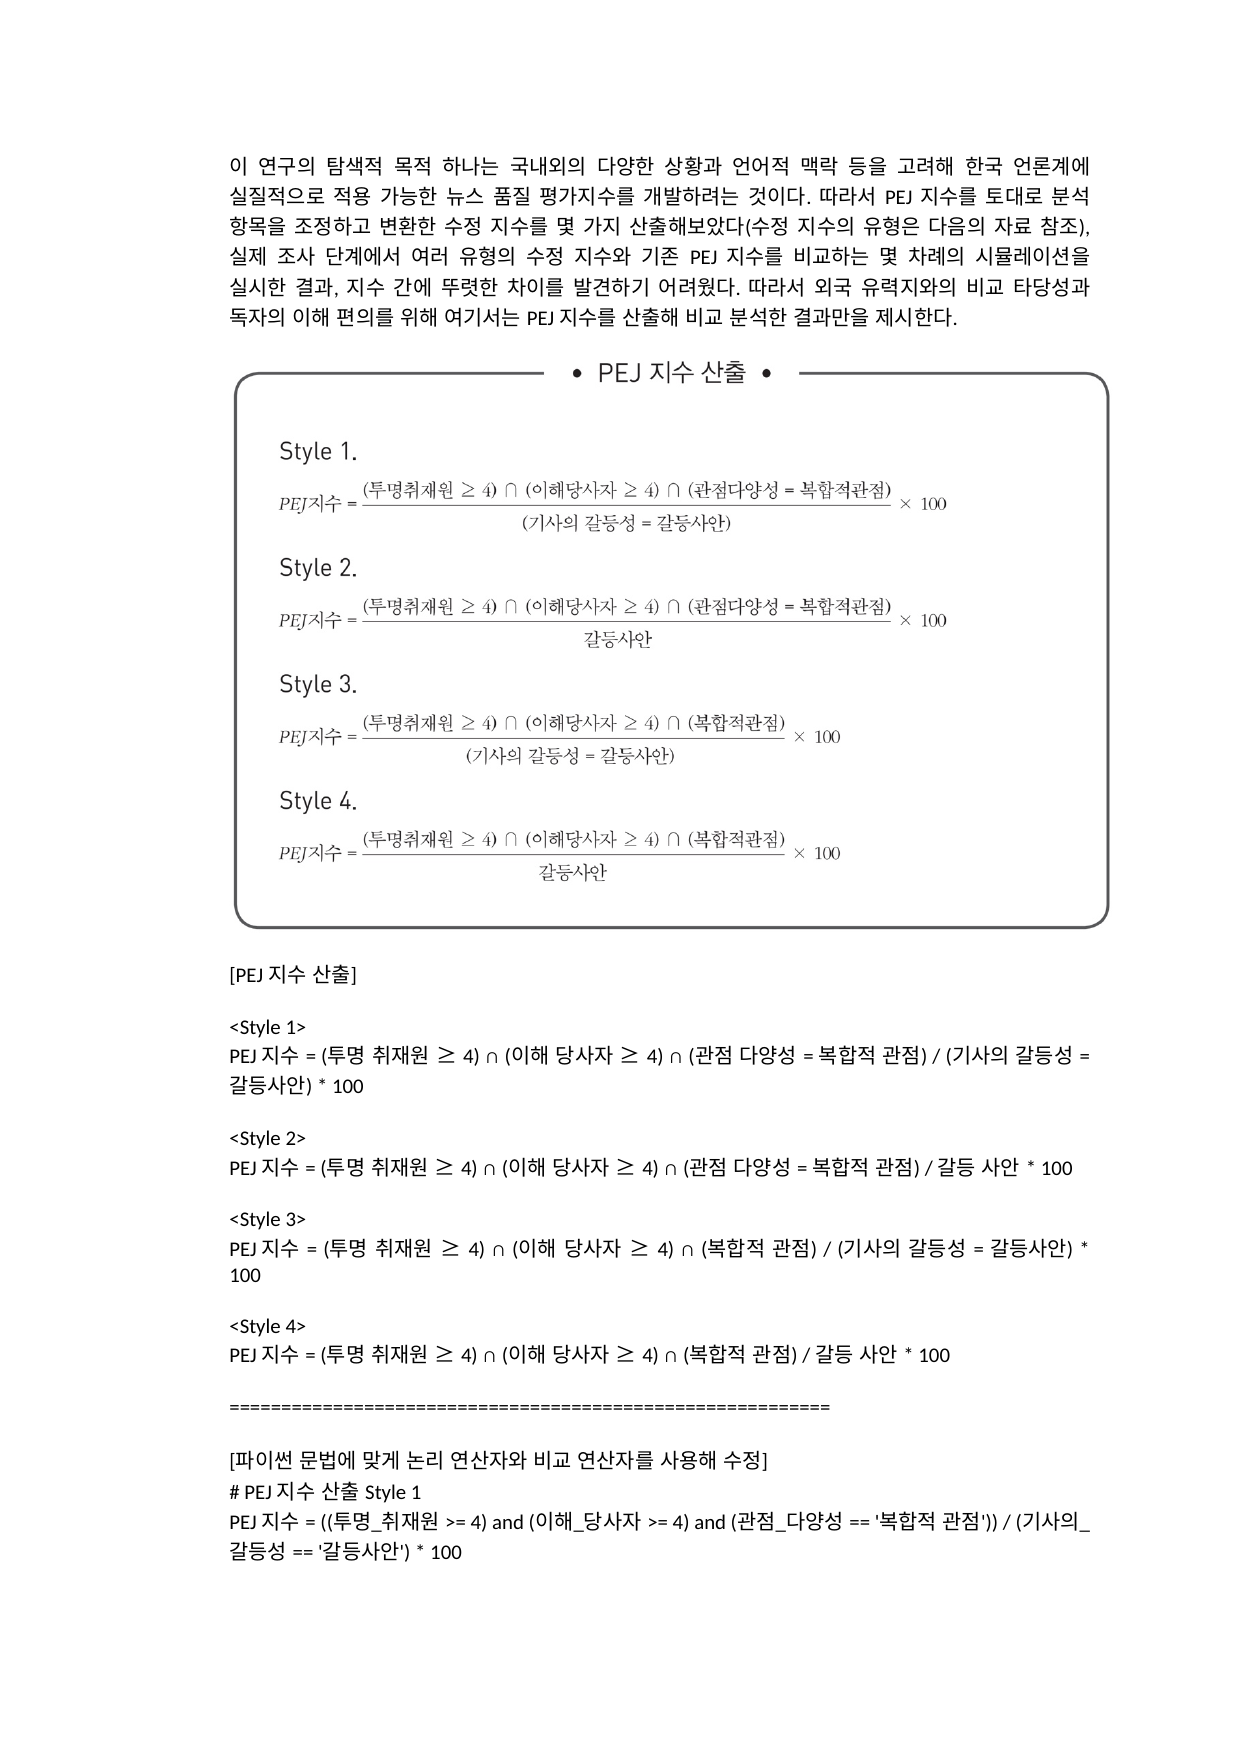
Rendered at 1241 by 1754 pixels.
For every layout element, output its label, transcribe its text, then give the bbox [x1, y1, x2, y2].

text <Style 2> [229, 1125, 1090, 1151]
picture [229, 356, 1113, 933]
text # PEJ 지수 산출 Style 1 [229, 1475, 1090, 1505]
text <Style 3> [229, 1206, 1090, 1232]
text [파이썬 문법에 맞게 논리 연산자와 비교 연산자를 사용해 수정] [229, 1445, 1090, 1475]
text PEJ지수 = ((투명_취재원 >= 4) and (이해_당사자 >= 4) and (관점_다양성 == '복합적 관점')) / (기사의_갈등성 == '갈등사안') * 100 [229, 1505, 1090, 1566]
text <Style 1> [229, 1014, 1090, 1039]
text PEJ지수 = (투명 취재원 ≥ 4) ∩ (이해 당사자 ≥ 4) ∩ (관점 다양성 = 복합적 관점) / (기사의 갈등성 = 갈등사안) * 100 [229, 1039, 1090, 1100]
text <Style 4> [229, 1313, 1090, 1338]
text 이 연구의 탐색적 목적 하나는 국내외의 다양한 상황과 언어적 맥락 등을 고려해 한국 언론계에 실질적으로 적용 가능한 뉴스 품질 평가지수를 개발하려는 것이다. 따라서 PEJ 지수를 토대로 분석 항목을 조정하고 변환한 수정 지수를 몇 가지 산출해보았다(수정 지수의 유형은 다음의 자료 참조), 실제 조사 단계에서 여러 유형의 수정 지수와 기존 PEJ 지수를 비교하는 몇 차례의 시뮬레이션을 실시한 결과, 지수 간에 뚜렷한 차이를 발견하기 어려웠다. 따라서 외국 유력지와의 비교 타당성과 독자의 이해 편의를 위해 여기서는 PEJ 지수를 산출해 비교 분석한 결과만을 제시한다. [229, 150, 1090, 331]
text PEJ지수 = (투명 취재원 ≥ 4) ∩ (이해 당사자 ≥ 4) ∩ (관점 다양성 = 복합적 관점) / 갈등 사안 * 100 [229, 1151, 1090, 1181]
text [PEJ 지수 산출] [229, 958, 1090, 989]
text ========================================================== [229, 1394, 1090, 1419]
text PEJ지수 = (투명 취재원 ≥ 4) ∩ (이해 당사자 ≥ 4) ∩ (복합적 관점) / 갈등 사안 * 100 [229, 1338, 1090, 1368]
text PEJ지수 = (투명 취재원 ≥ 4) ∩ (이해 당사자 ≥ 4) ∩ (복합적 관점) / (기사의 갈등성 = 갈등사안) * 100 [229, 1232, 1090, 1287]
